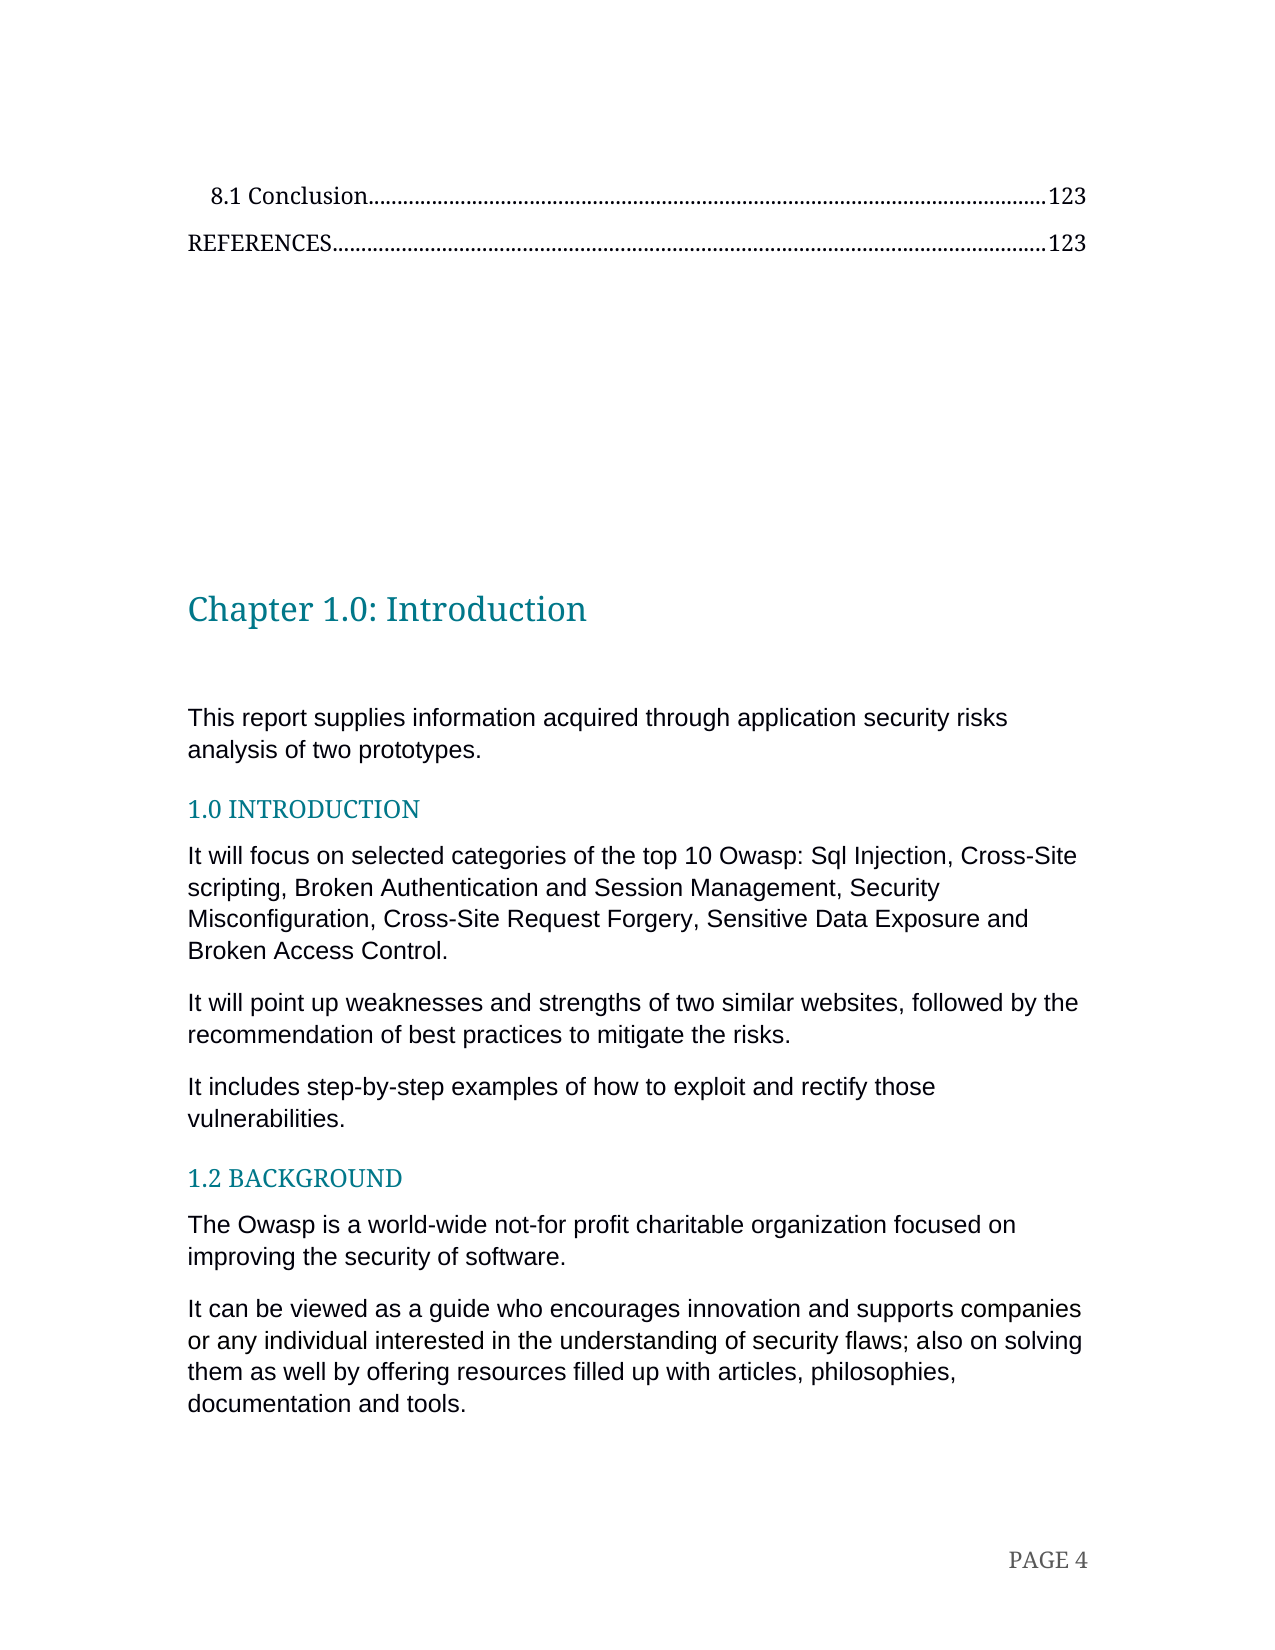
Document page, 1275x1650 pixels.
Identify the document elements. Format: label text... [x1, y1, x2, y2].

text This report supplies information acquired through application security risks analysis of two prototypes. [187, 703, 1087, 763]
subtitle Chapter 1.0: Introduction [187, 586, 1087, 631]
text It includes step-by-step examples of how to exploit and rectify those vulnerabilities. [187, 1072, 1087, 1132]
text It can be viewed as a guide who encourages innovation and supports companies or any individual interested in the understanding of security flaws; also on solving them as well by offering resources filled up with articles, philosophies, documentation and tools. [187, 1294, 1087, 1418]
text It will point up weaknesses and strengths of two similar websites, followed by the recommendation of best practices to mitigate the risks. [187, 988, 1087, 1048]
text It will focus on selected categories of the top 10 Owasp: Sql Injection, Cross-Site scripting, Broken Authentication and Session Management, Security Misconfiguration, Cross-Site Request Forgery, Sensitive Data Exposure and Broken Access Control. [187, 841, 1087, 964]
text The Owasp is a world-wide not-for profit charitable organization focused on improving the security of software. [187, 1210, 1087, 1271]
subtitle 1.0 Introduction [187, 791, 1087, 825]
subtitle 1.2 Background [187, 1160, 1087, 1194]
